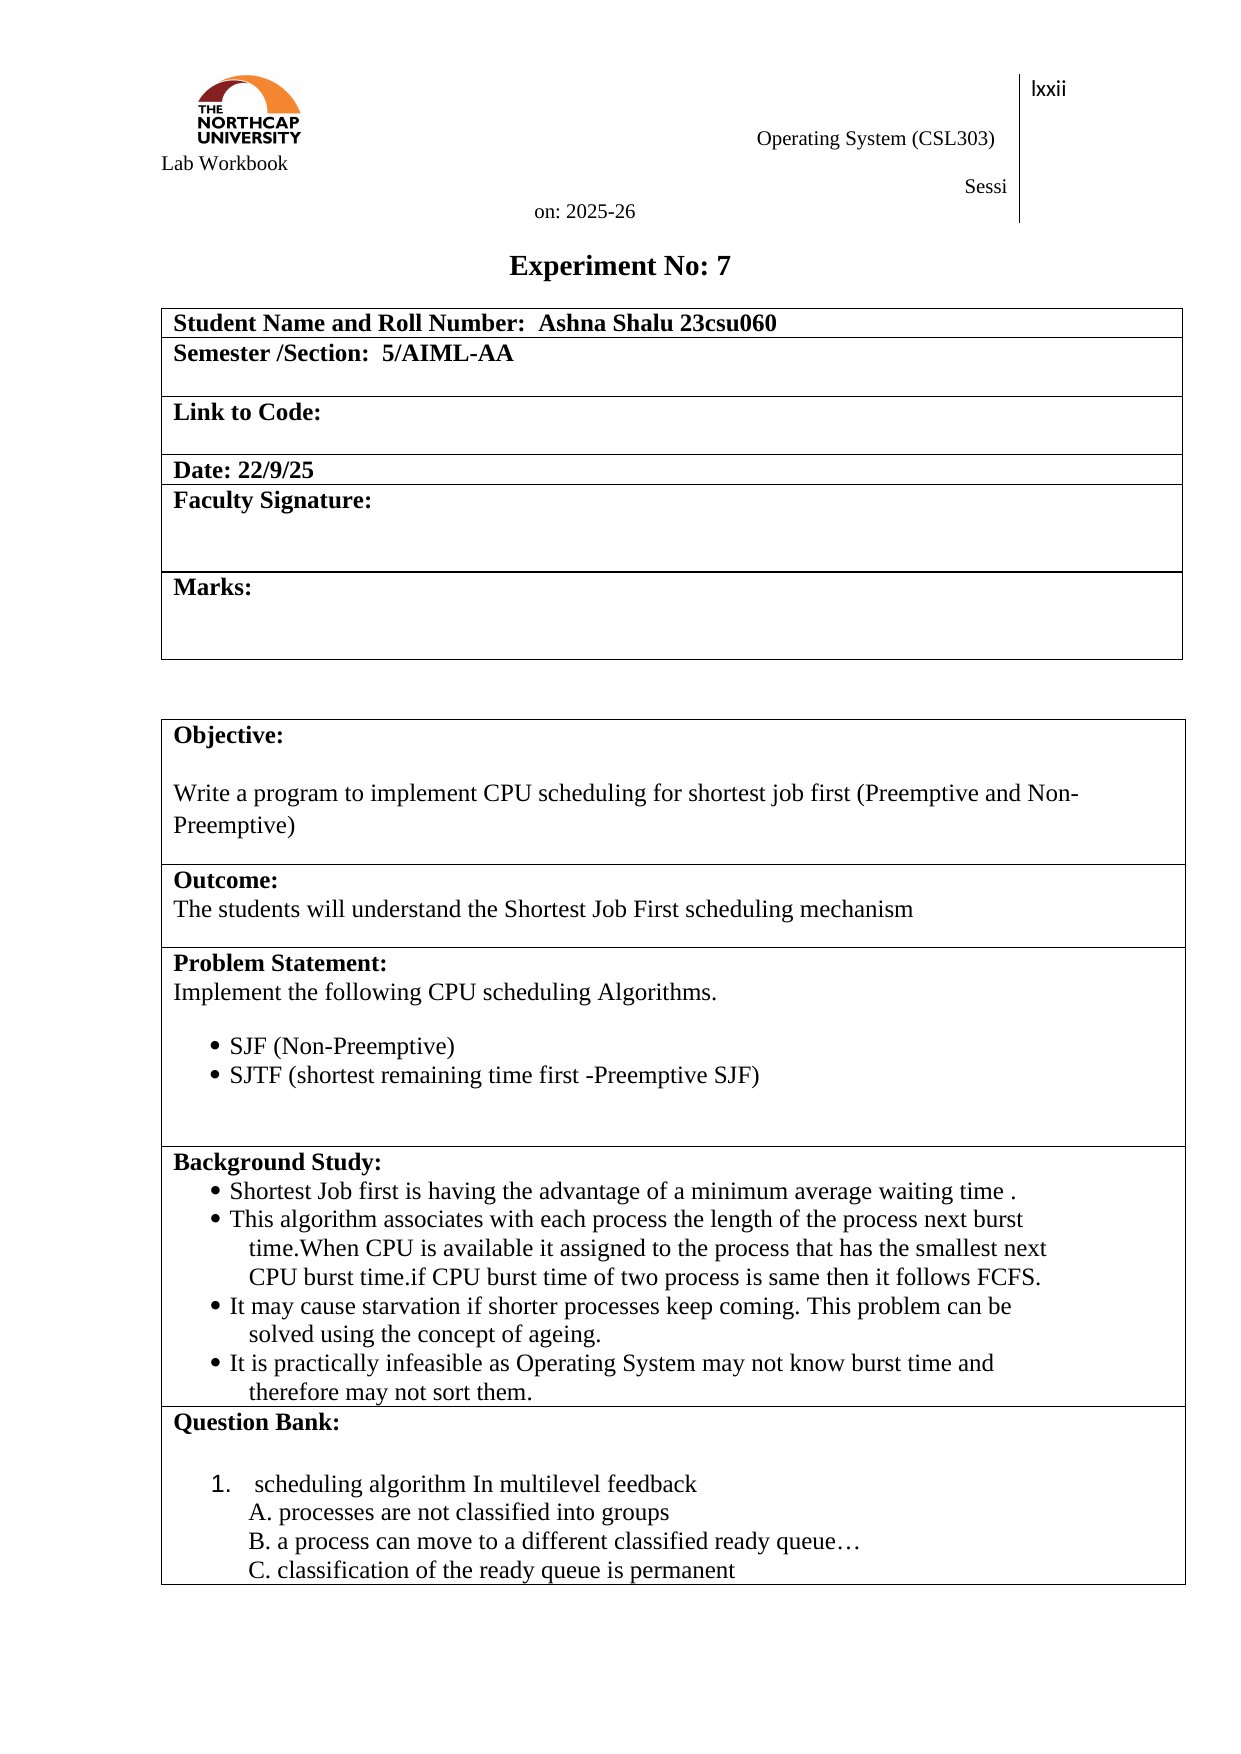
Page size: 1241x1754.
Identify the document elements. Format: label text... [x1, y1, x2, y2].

table_cell Problem Statement: Implement the following CPU scheduling Algorithms. SJF (Non-Preemptive) SJTF (shortest remaining time first -Preemptive SJF) [162, 948, 1185, 1146]
text Experiment No: 7 [150, 248, 1090, 282]
picture [197, 73, 302, 146]
table_header Objective: Write a program to implement CPU scheduling for shortest job first (Preemptive and Non-Preemptive) [162, 720, 1185, 864]
table_header Student Name and Roll Number: Ashna Shalu 23csu060 [162, 309, 1182, 337]
table_cell Outcome: The students will understand the Shortest Job First scheduling mechanism [162, 865, 1185, 947]
table_cell Date: 22/9/25 [162, 455, 1182, 484]
table_cell Link to Code: [162, 397, 1182, 454]
table_cell Semester /Section: 5/AIML-AA [162, 338, 1182, 396]
table_cell Faculty Signature: [162, 485, 1182, 571]
table_cell Marks: [162, 573, 1182, 659]
table_cell Background Study: Shortest Job first is having the advantage of a minimum average waiting time . This algorithm associates with each process the length of the process next burst time.When CPU is available it assigned to the process that has the smallest next CPU burst time.if CPU burst time of two process is same then it follows FCFS. It may cause starvation if shorter processes keep coming. This problem can be solved using the concept of ageing. It is practically infeasible as Operating System may not know burst time and therefore may not sort them. [162, 1147, 1185, 1406]
